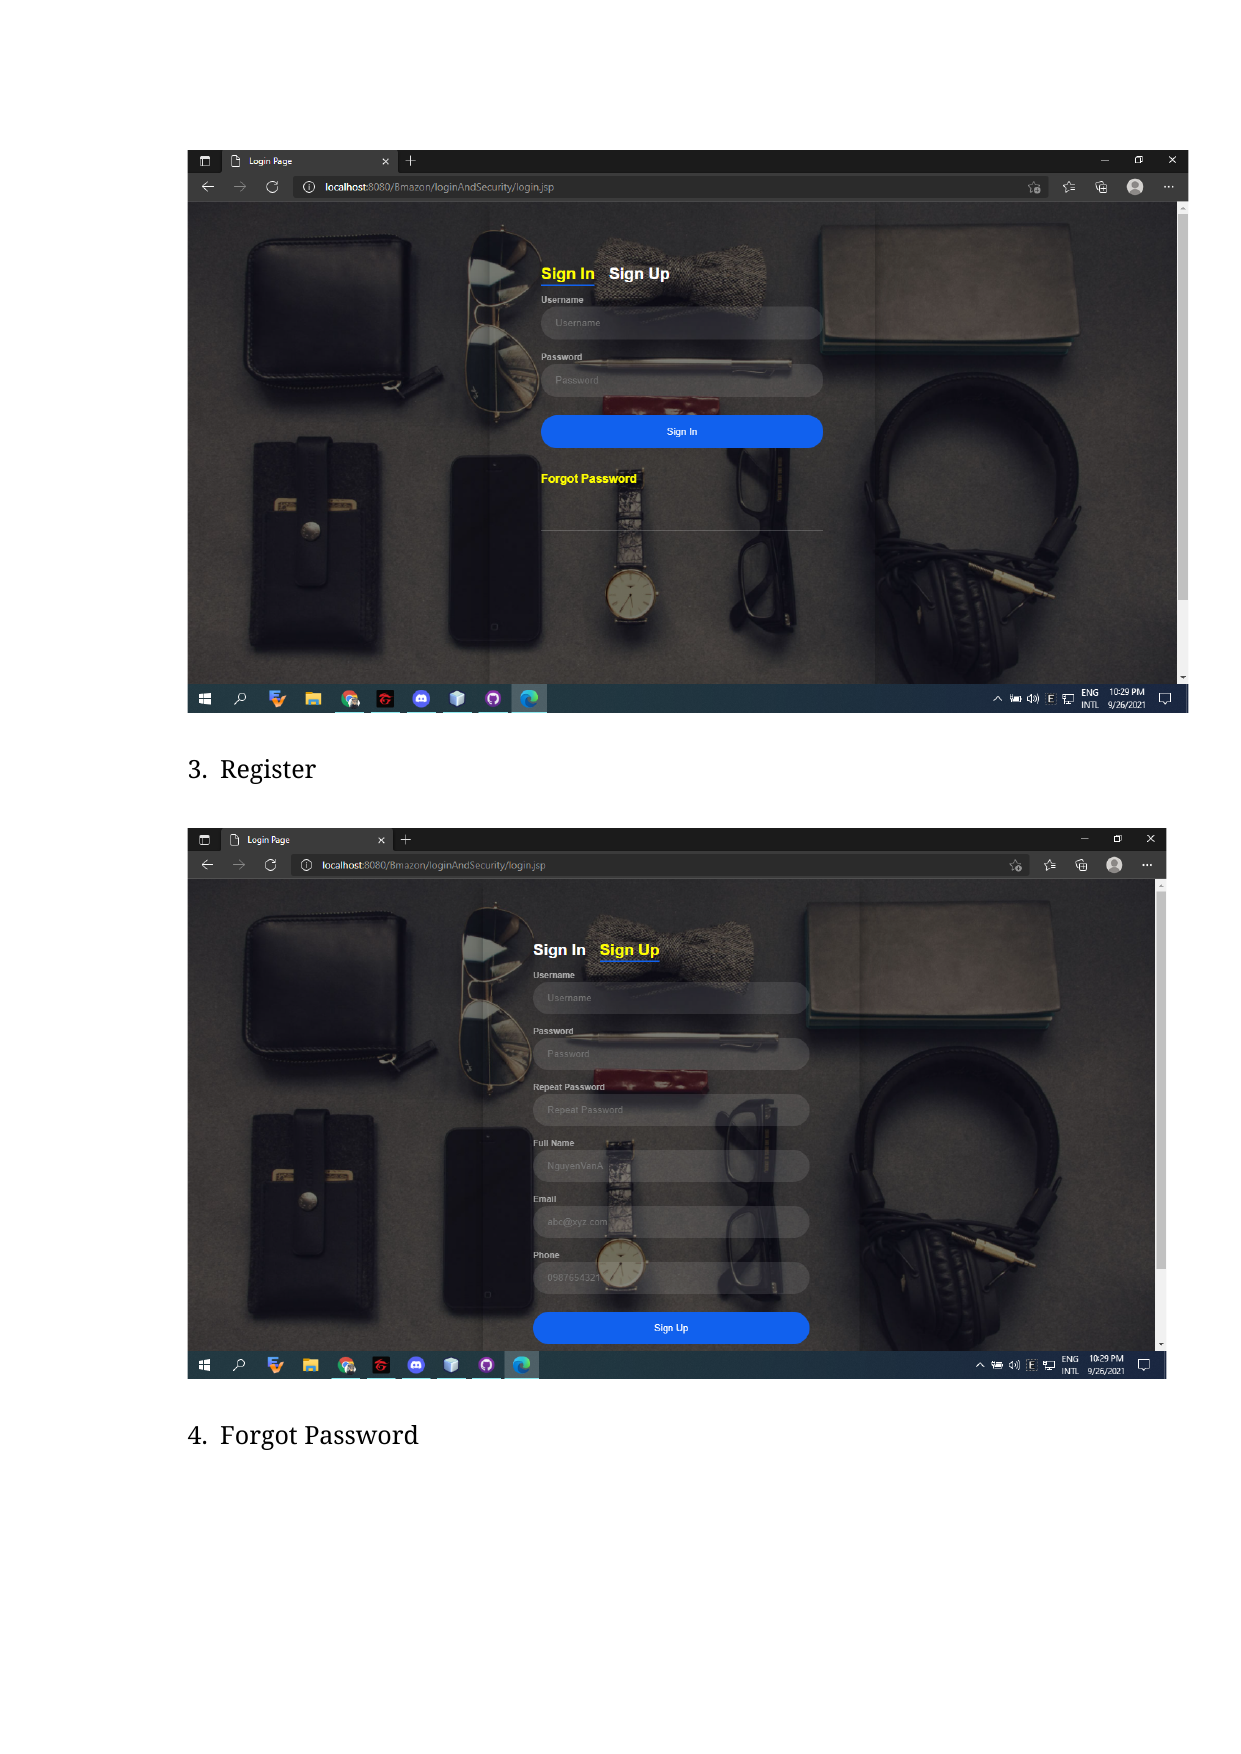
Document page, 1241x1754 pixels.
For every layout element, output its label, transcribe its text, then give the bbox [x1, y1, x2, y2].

picture [187, 150, 1189, 713]
list Register [187, 752, 1053, 786]
picture [187, 828, 1167, 1379]
list Forgot Password [187, 1418, 1053, 1452]
